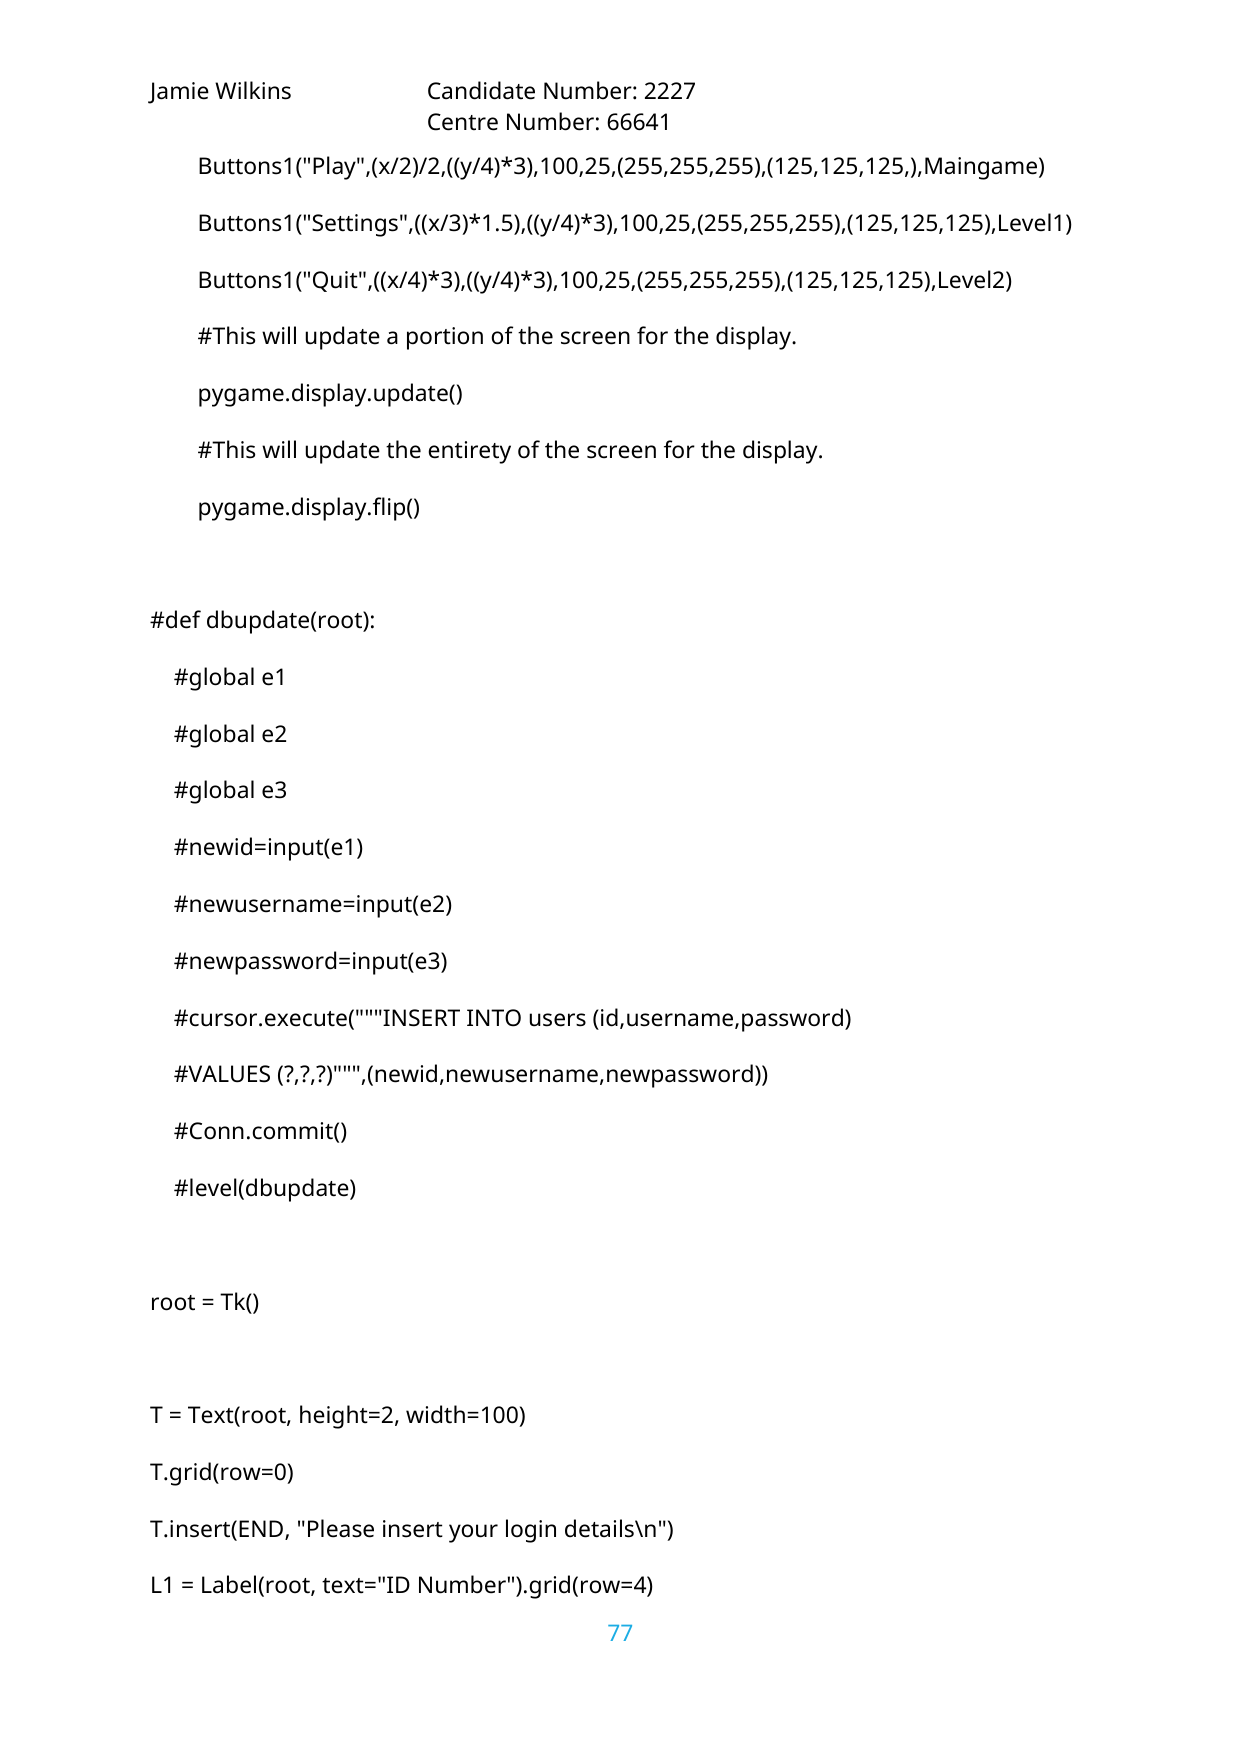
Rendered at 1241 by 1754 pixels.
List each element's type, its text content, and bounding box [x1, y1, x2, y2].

text #global e2 [150, 718, 1090, 749]
text #This will update a portion of the screen for the display. [150, 320, 1090, 352]
text L1 = Label(root, text="ID Number").grid(row=4) [150, 1569, 1090, 1601]
text #global e3 [150, 774, 1090, 806]
text #This will update the entirety of the screen for the display. [150, 434, 1090, 465]
text Buttons1("Play",(x/2)/2,((y/4)*3),100,25,(255,255,255),(125,125,125,),Maingame) [150, 150, 1090, 181]
text #level(dbupdate) [150, 1172, 1090, 1203]
text Buttons1("Settings",((x/3)*1.5),((y/4)*3),100,25,(255,255,255),(125,125,125),Level1) [150, 207, 1090, 238]
text #newpassword=input(e3) [150, 945, 1090, 976]
text T.insert(END, "Please insert your login details\n") [150, 1512, 1090, 1544]
text #cursor.execute("""INSERT INTO users (id,username,password) [150, 1002, 1090, 1033]
text #newusername=input(e2) [150, 888, 1090, 919]
text #def dbupdate(root): [150, 604, 1090, 635]
text root = Tk() [150, 1285, 1090, 1317]
text #newid=input(e1) [150, 831, 1090, 862]
text pygame.display.flip() [150, 491, 1090, 522]
text Buttons1("Quit",((x/4)*3),((y/4)*3),100,25,(255,255,255),(125,125,125),Level2) [150, 263, 1090, 295]
text #global e1 [150, 661, 1090, 692]
text T.grid(row=0) [150, 1456, 1090, 1487]
text T = Text(root, height=2, width=100) [150, 1399, 1090, 1430]
text #VALUES (?,?,?)""",(newid,newusername,newpassword)) [150, 1058, 1090, 1089]
text #Conn.commit() [150, 1115, 1090, 1146]
text pygame.display.update() [150, 377, 1090, 408]
